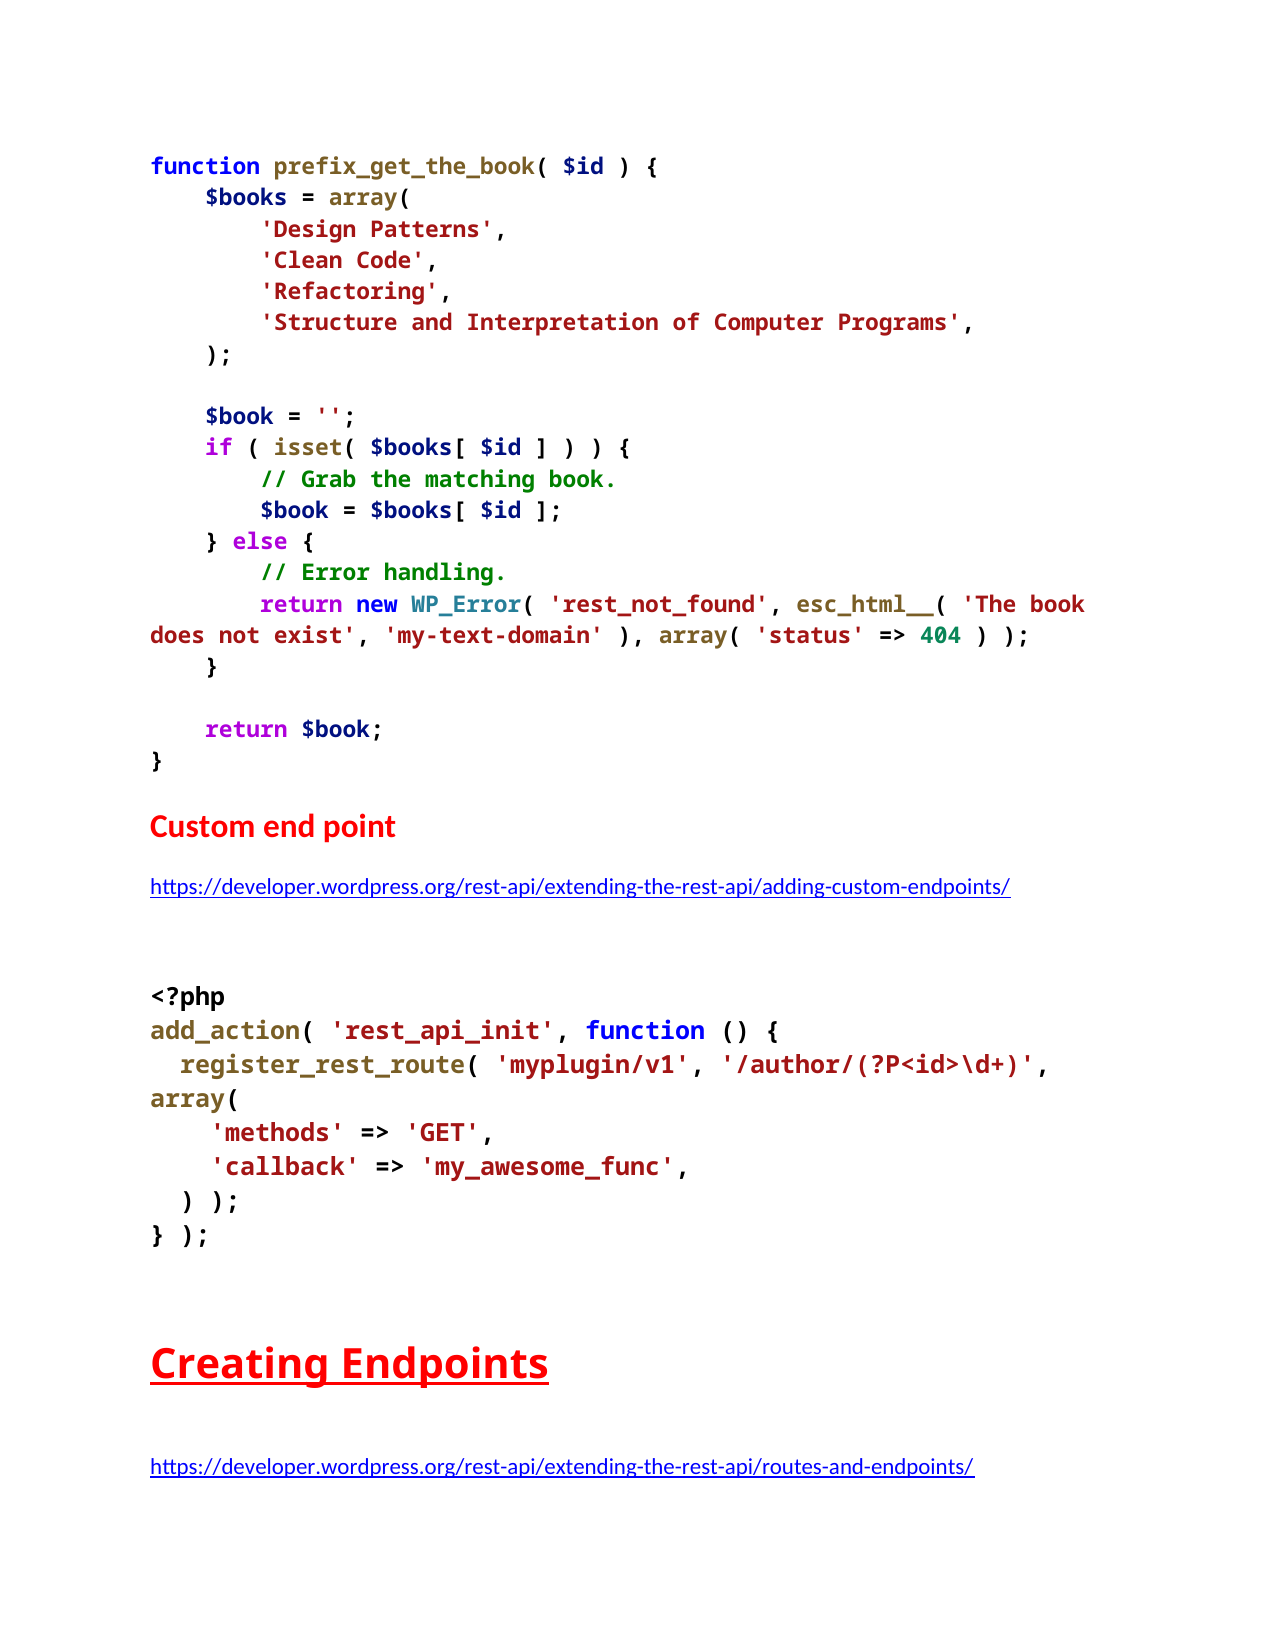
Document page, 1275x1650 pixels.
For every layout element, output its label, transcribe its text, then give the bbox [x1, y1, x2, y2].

text } [150, 650, 1125, 681]
text 'callback' => 'my_awesome_func', [150, 1149, 1125, 1183]
text $book = ''; [150, 400, 1125, 431]
text } else { [150, 525, 1125, 556]
text <?php [150, 978, 1125, 1012]
text 'Design Patterns', [150, 212, 1125, 244]
text function prefix_get_the_book( $id ) { [150, 150, 1125, 181]
text register_rest_route( 'myplugin/v1', '/author/(?P<id>\d+)', array( [150, 1047, 1125, 1115]
text $book = $books[ $id ]; [150, 494, 1125, 525]
text } ); [150, 1217, 1125, 1251]
text ) ); [150, 1183, 1125, 1217]
text 'methods' => 'GET', [150, 1115, 1125, 1149]
text $books = array( [150, 181, 1125, 212]
text add_action( 'rest_api_init', function () { [150, 1012, 1125, 1047]
text 'Structure and Interpretation of Computer Programs', [150, 306, 1125, 337]
text https://developer.wordpress.org/rest-api/extending-the-rest-api/routes-and-endpoints/ [150, 1452, 1125, 1480]
subtitle Creating Endpoints [150, 1334, 1125, 1391]
text Custom end point [150, 805, 1125, 846]
text // Error handling. [150, 556, 1125, 587]
text return new WP_Error( 'rest_not_found', esc_html__( 'The book does not exist', 'my-text-domain' ), array( 'status' => 404 ) ); [150, 587, 1125, 650]
text } [150, 744, 1125, 775]
text // Grab the matching book. [150, 462, 1125, 494]
text 'Clean Code', [150, 244, 1125, 275]
text ); [150, 337, 1125, 369]
text return $book; [150, 712, 1125, 744]
text 'Refactoring', [150, 275, 1125, 306]
text if ( isset( $books[ $id ] ) ) { [150, 431, 1125, 462]
text https://developer.wordpress.org/rest-api/extending-the-rest-api/adding-custom-endpoints/ [150, 872, 1125, 900]
